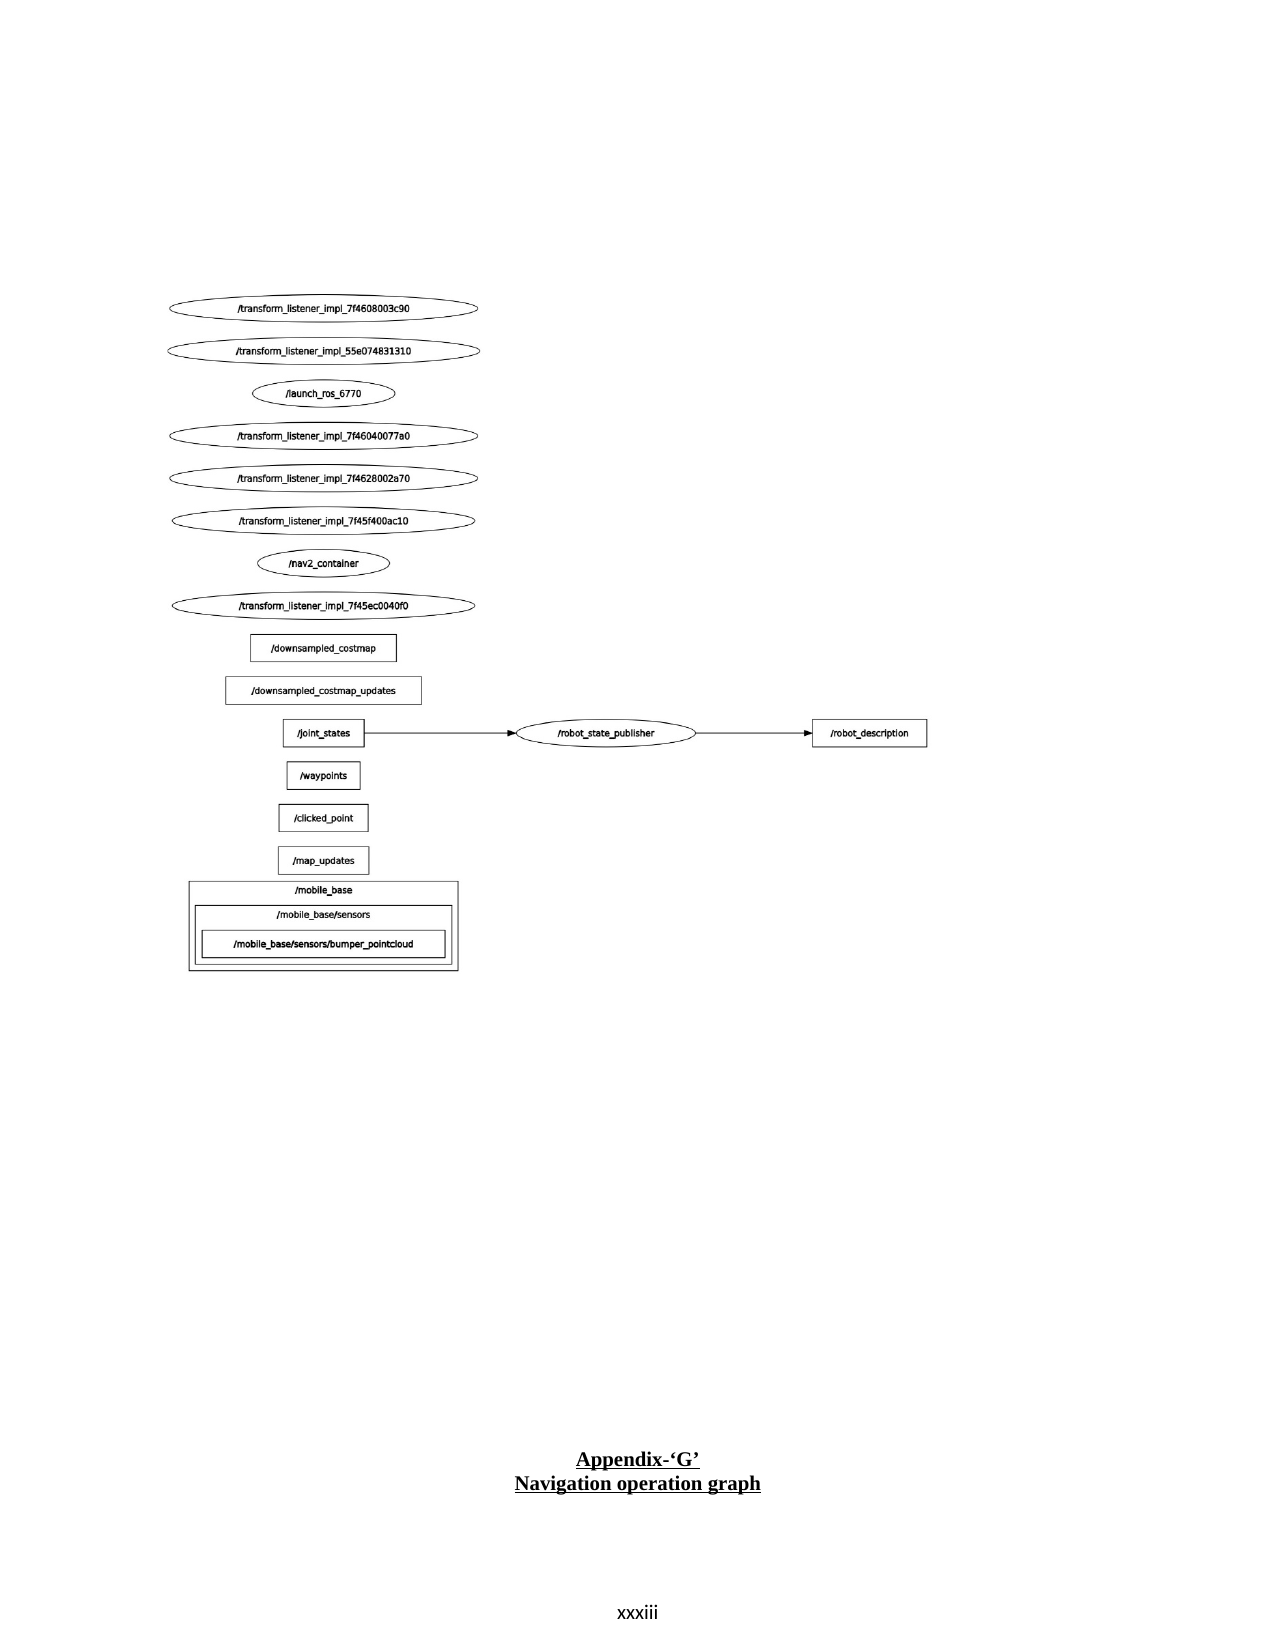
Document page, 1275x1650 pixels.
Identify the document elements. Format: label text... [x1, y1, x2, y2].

text Appendix-‘G’ [112, 1447, 1162, 1471]
text Navigation operation graph [112, 1471, 1162, 1495]
picture [167, 294, 1108, 1038]
